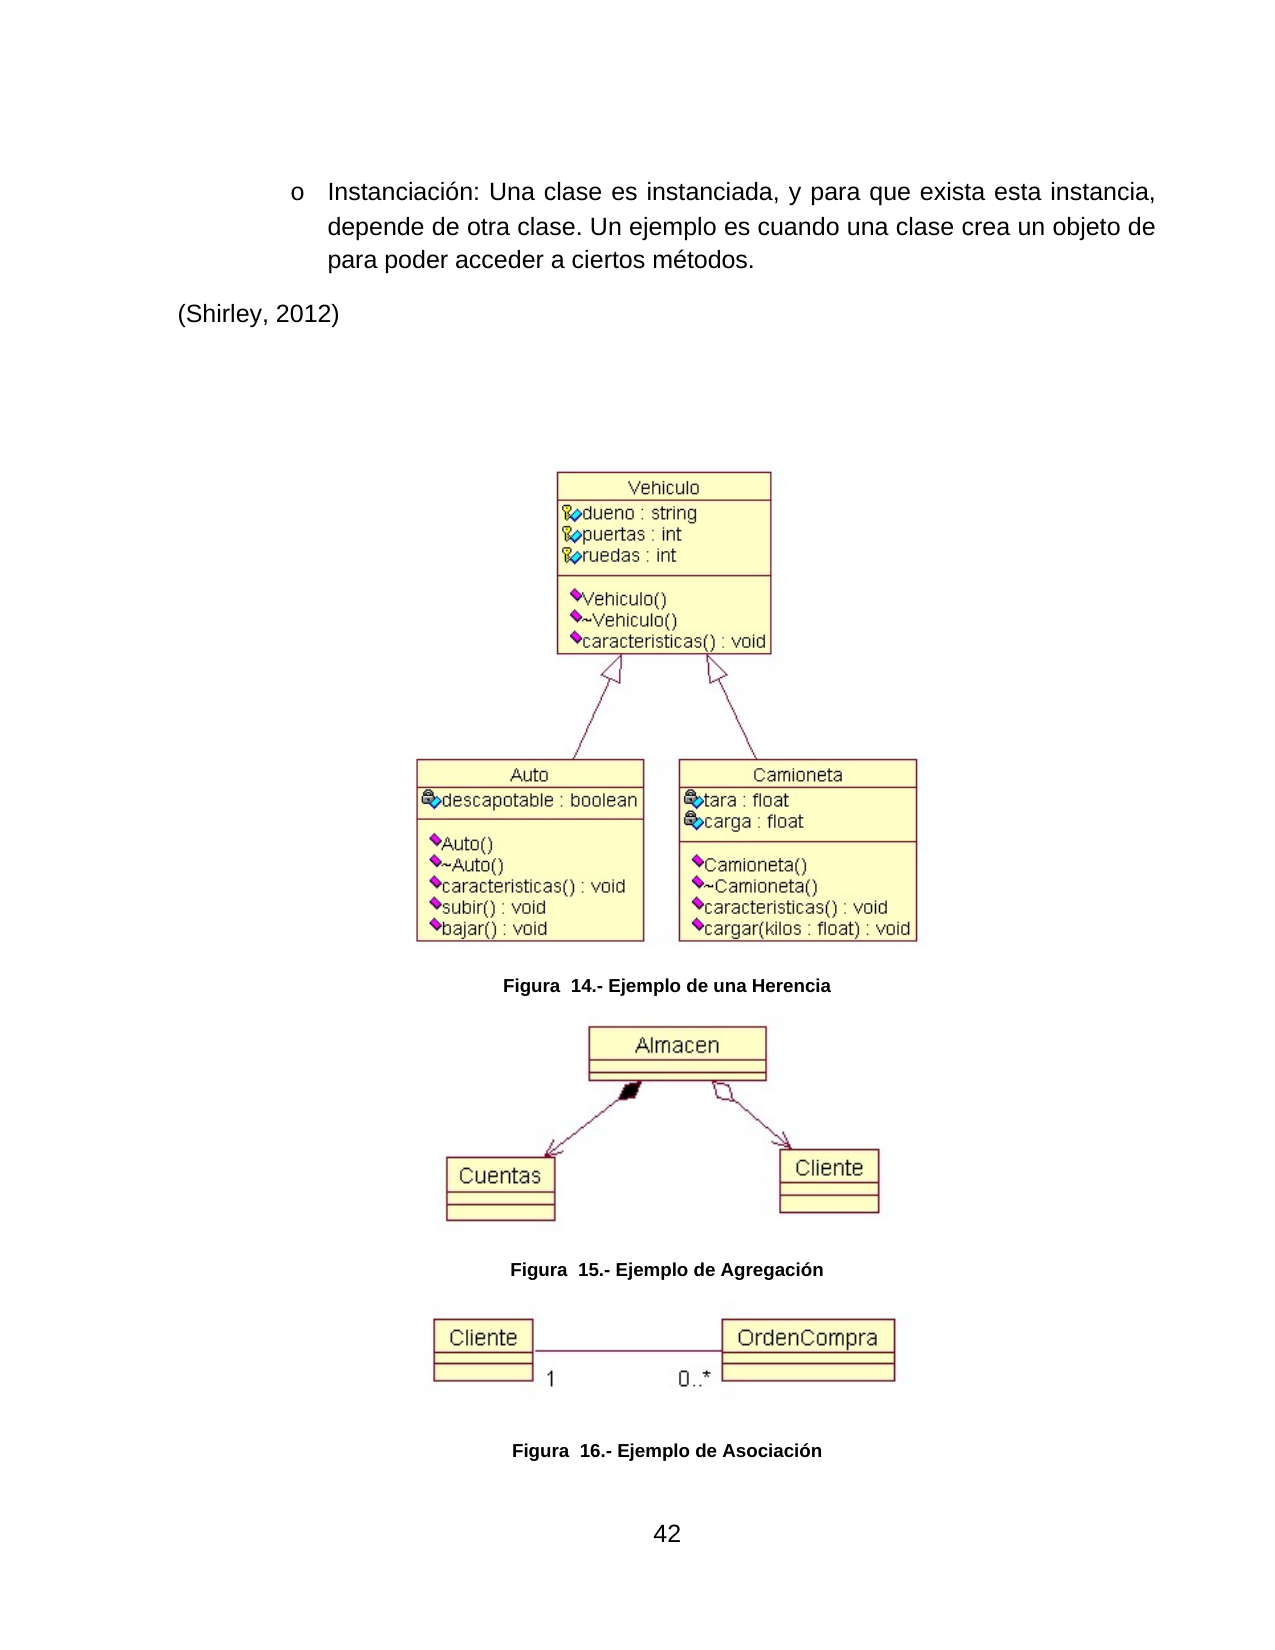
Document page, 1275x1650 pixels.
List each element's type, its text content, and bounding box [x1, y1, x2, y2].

list Instanciación: Una clase es instanciada, y para que exista esta instancia, depende de otra clase. Un ejemplo es cuando una clase crea un objeto de para poder acceder a ciertos métodos. [290, 177, 1157, 274]
picture [406, 460, 928, 951]
picture [418, 1300, 916, 1415]
picture [412, 1017, 922, 1234]
